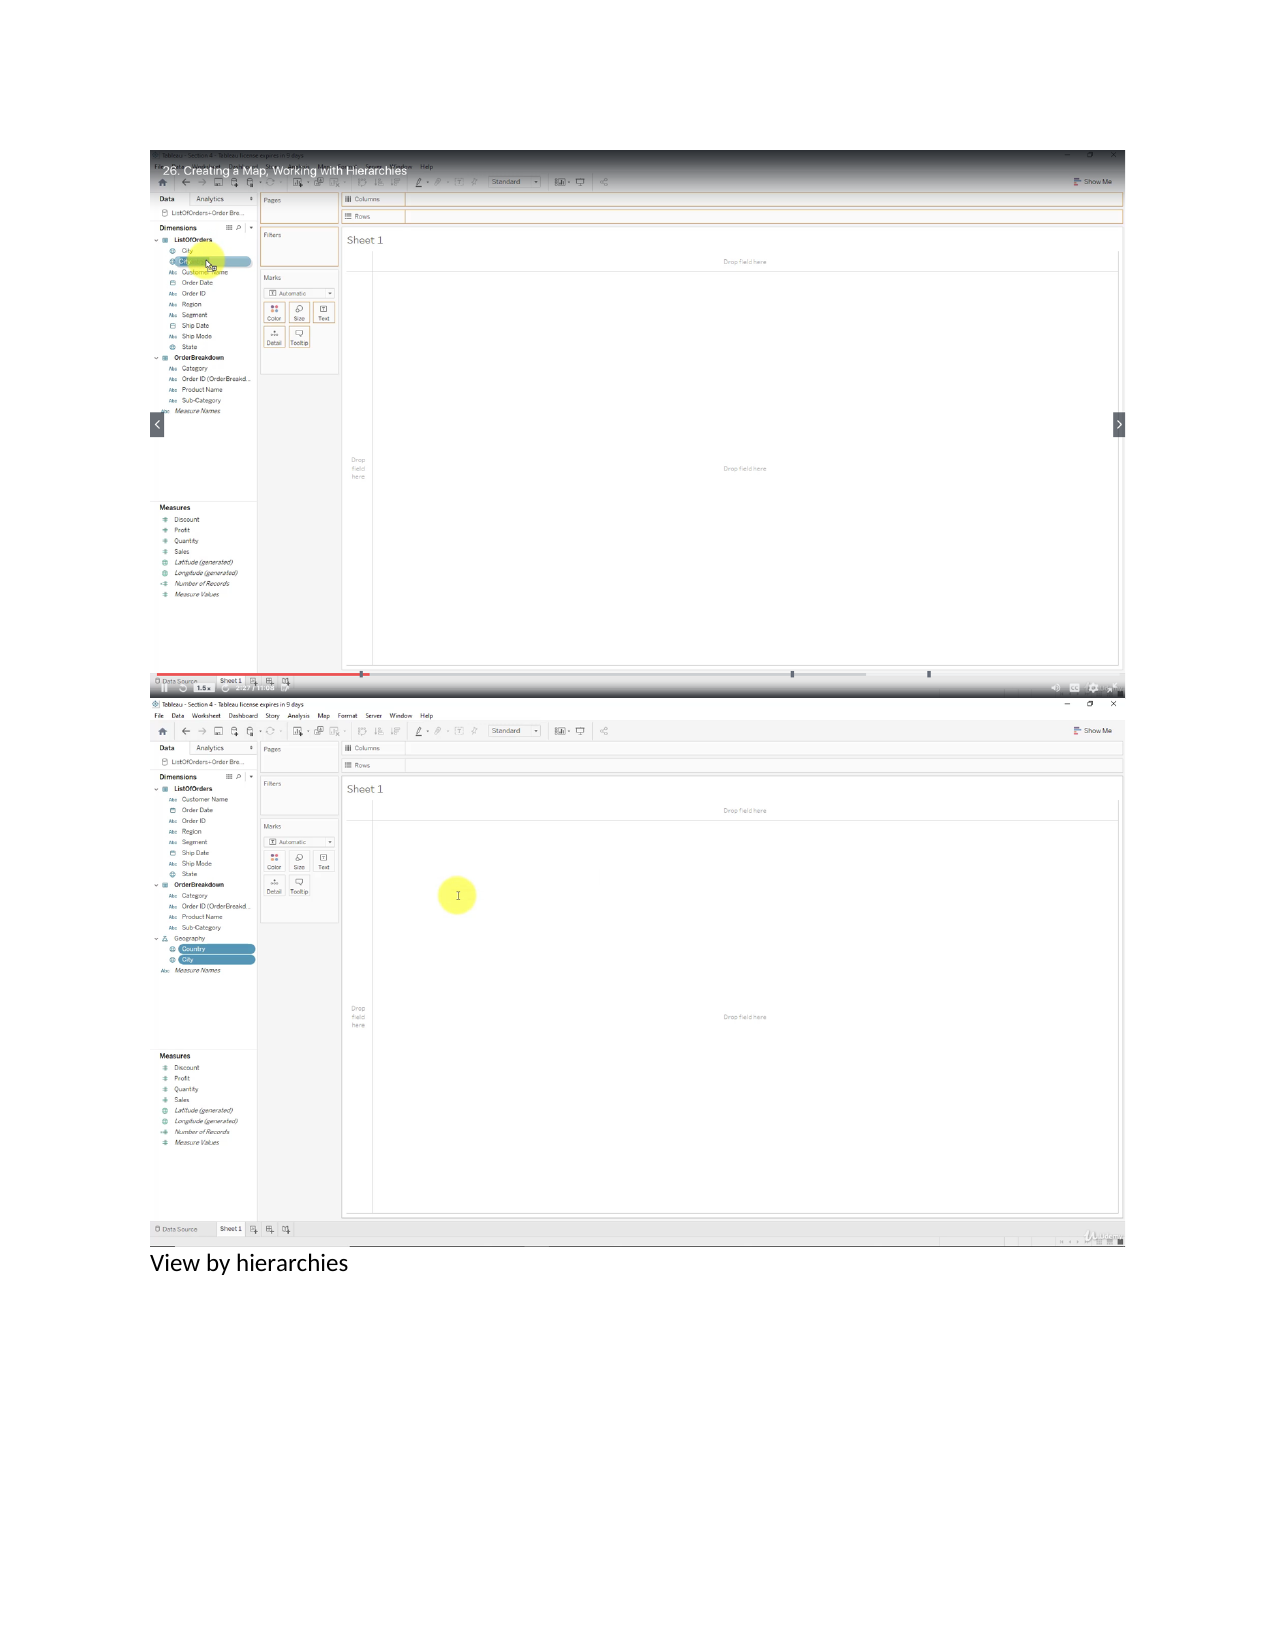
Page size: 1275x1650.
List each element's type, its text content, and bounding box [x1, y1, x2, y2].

text View by hierarchies [150, 1247, 1125, 1277]
picture [150, 150, 1125, 1247]
